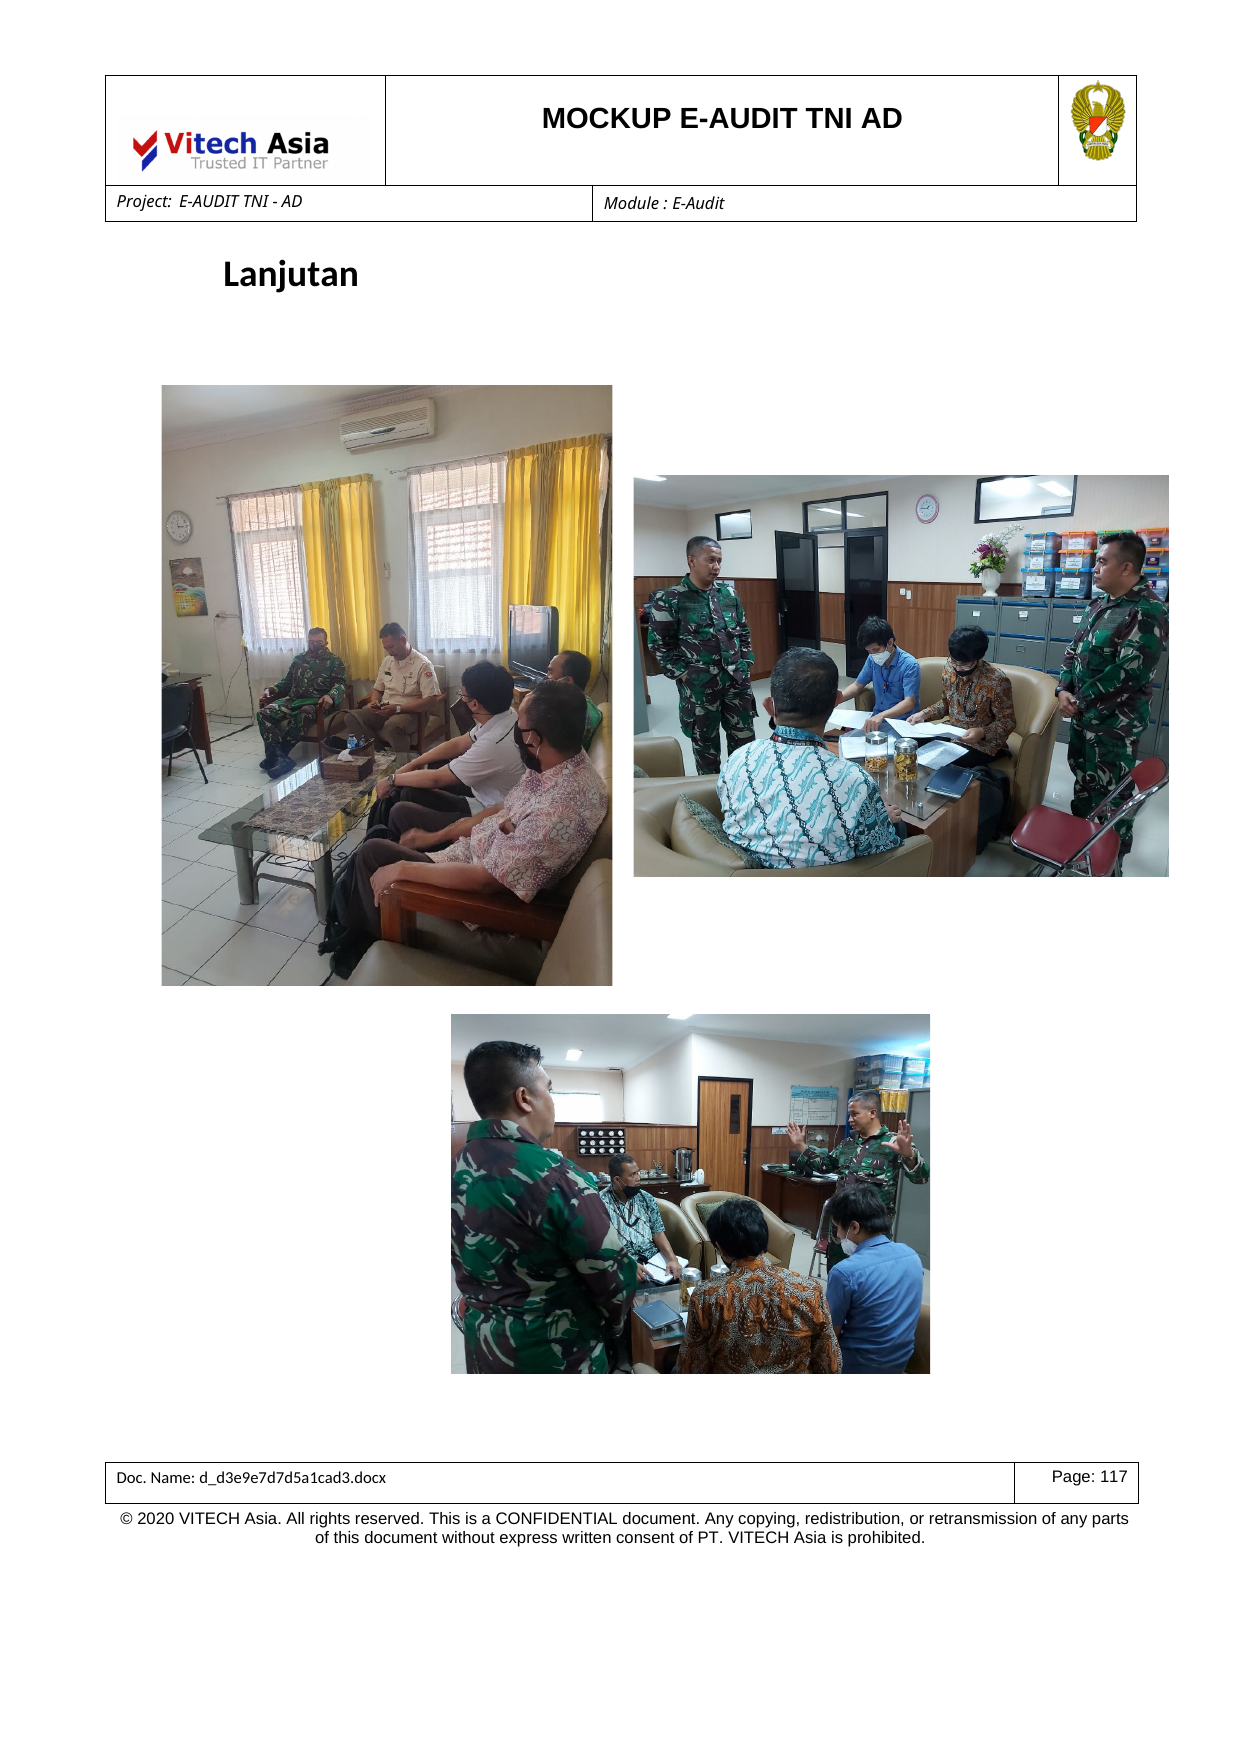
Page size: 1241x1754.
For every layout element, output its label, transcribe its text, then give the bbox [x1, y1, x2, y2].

text Lanjutan [223, 250, 1135, 296]
picture [161, 385, 613, 986]
picture [1063, 77, 1132, 164]
picture [116, 115, 372, 185]
picture [451, 1014, 930, 1374]
picture [633, 475, 1169, 877]
